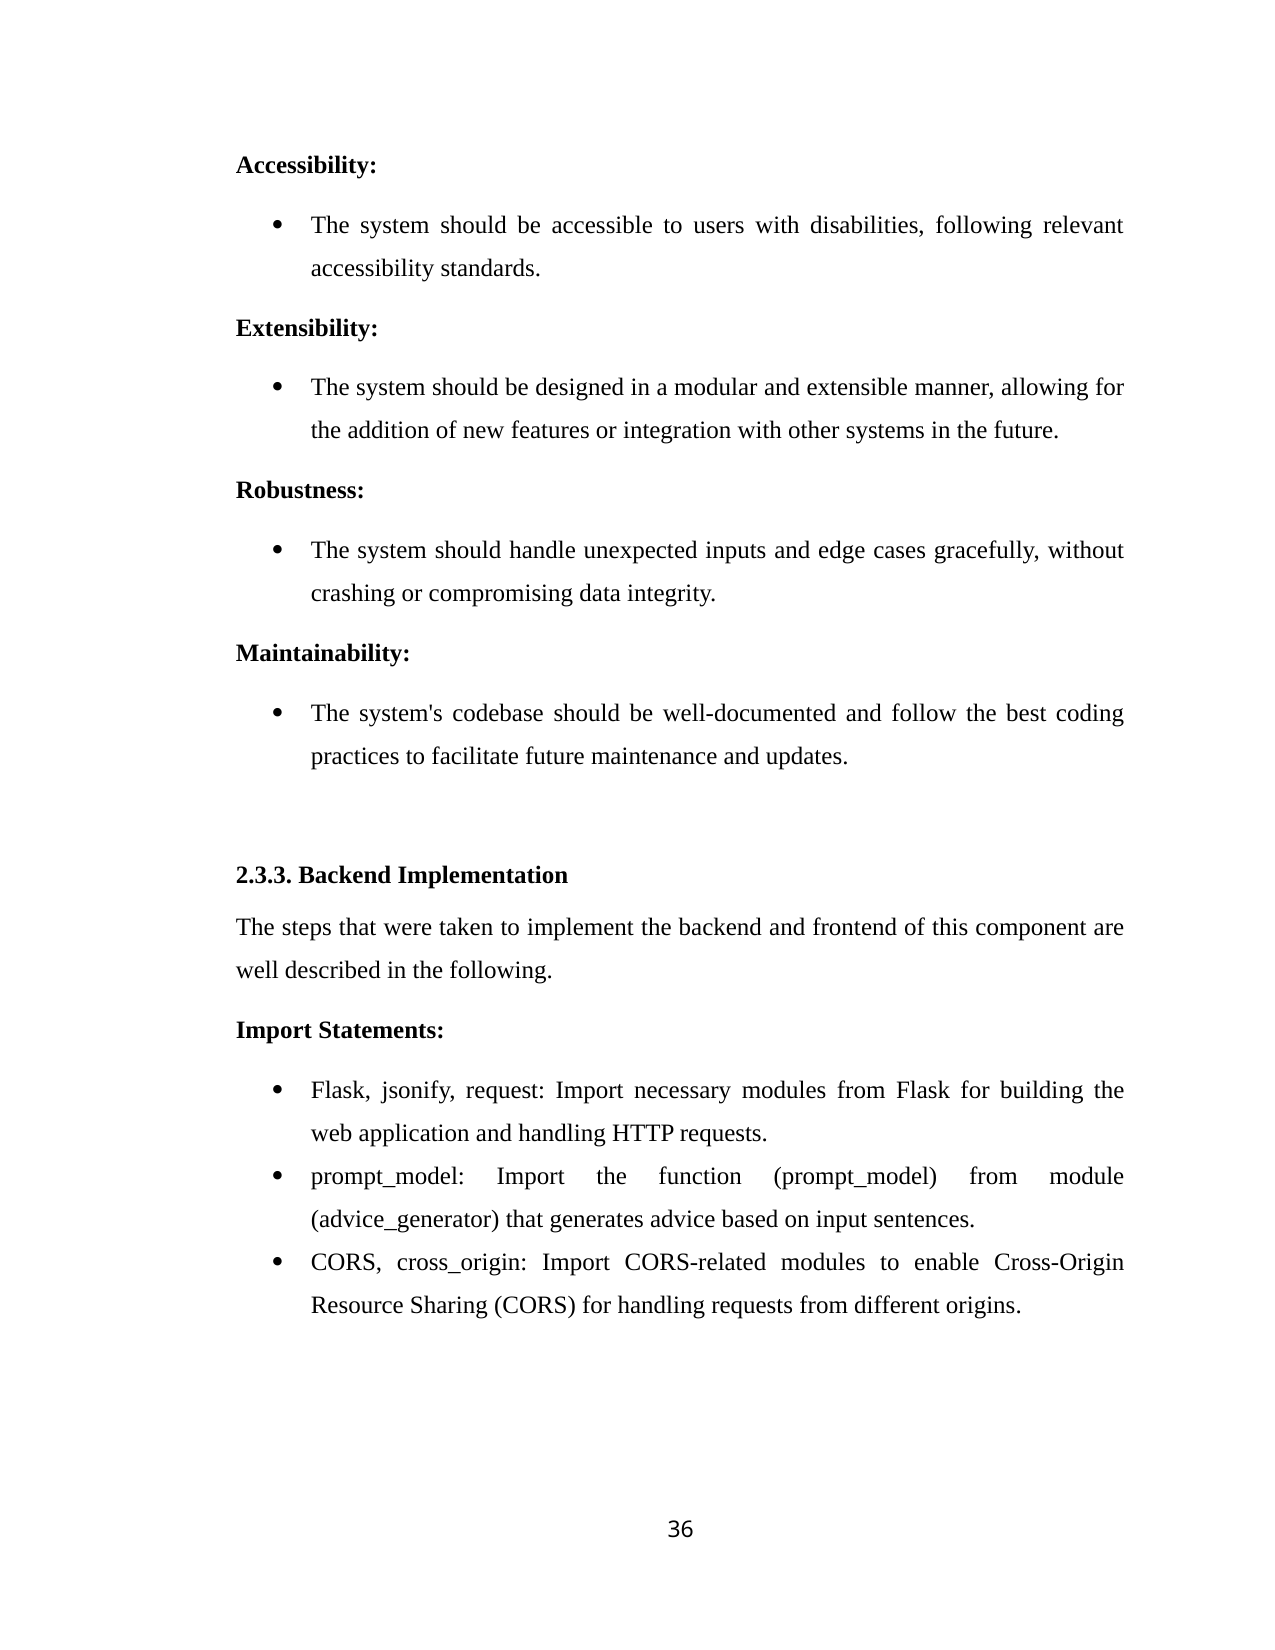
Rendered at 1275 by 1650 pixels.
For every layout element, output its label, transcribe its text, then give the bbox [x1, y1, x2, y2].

list CORS, cross_origin: Import CORS-related modules to enable Cross-Origin Resource Sharing (CORS) for handling requests from different origins. [273, 1247, 1125, 1319]
list The system's codebase should be well-documented and follow the best coding practices to facilitate future maintenance and updates. [273, 698, 1125, 770]
subtitle 2.3.3. Backend Implementation [236, 861, 1125, 889]
text Import Statements: [236, 1015, 1125, 1044]
list Flask, jsonify, request: Import necessary modules from Flask for building the web application and handling HTTP requests. [273, 1075, 1125, 1147]
list The system should be designed in a modular and extensible manner, allowing for the addition of new features or integration with other systems in the future. [273, 372, 1125, 444]
text Maintainability: [236, 638, 1125, 667]
list prompt_model: Import the function (prompt_model) from module (advice_generator) that generates advice based on input sentences. [273, 1161, 1125, 1233]
list The system should handle unexpected inputs and edge cases gracefully, without crashing or compromising data integrity. [273, 535, 1125, 607]
text The steps that were taken to implement the backend and frontend of this component are well described in the following. [236, 912, 1125, 984]
text Accessibility: [236, 150, 1125, 179]
text Extensibility: [236, 313, 1125, 341]
list The system should be accessible to users with disabilities, following relevant accessibility standards. [273, 210, 1125, 282]
text Robustness: [236, 475, 1125, 504]
